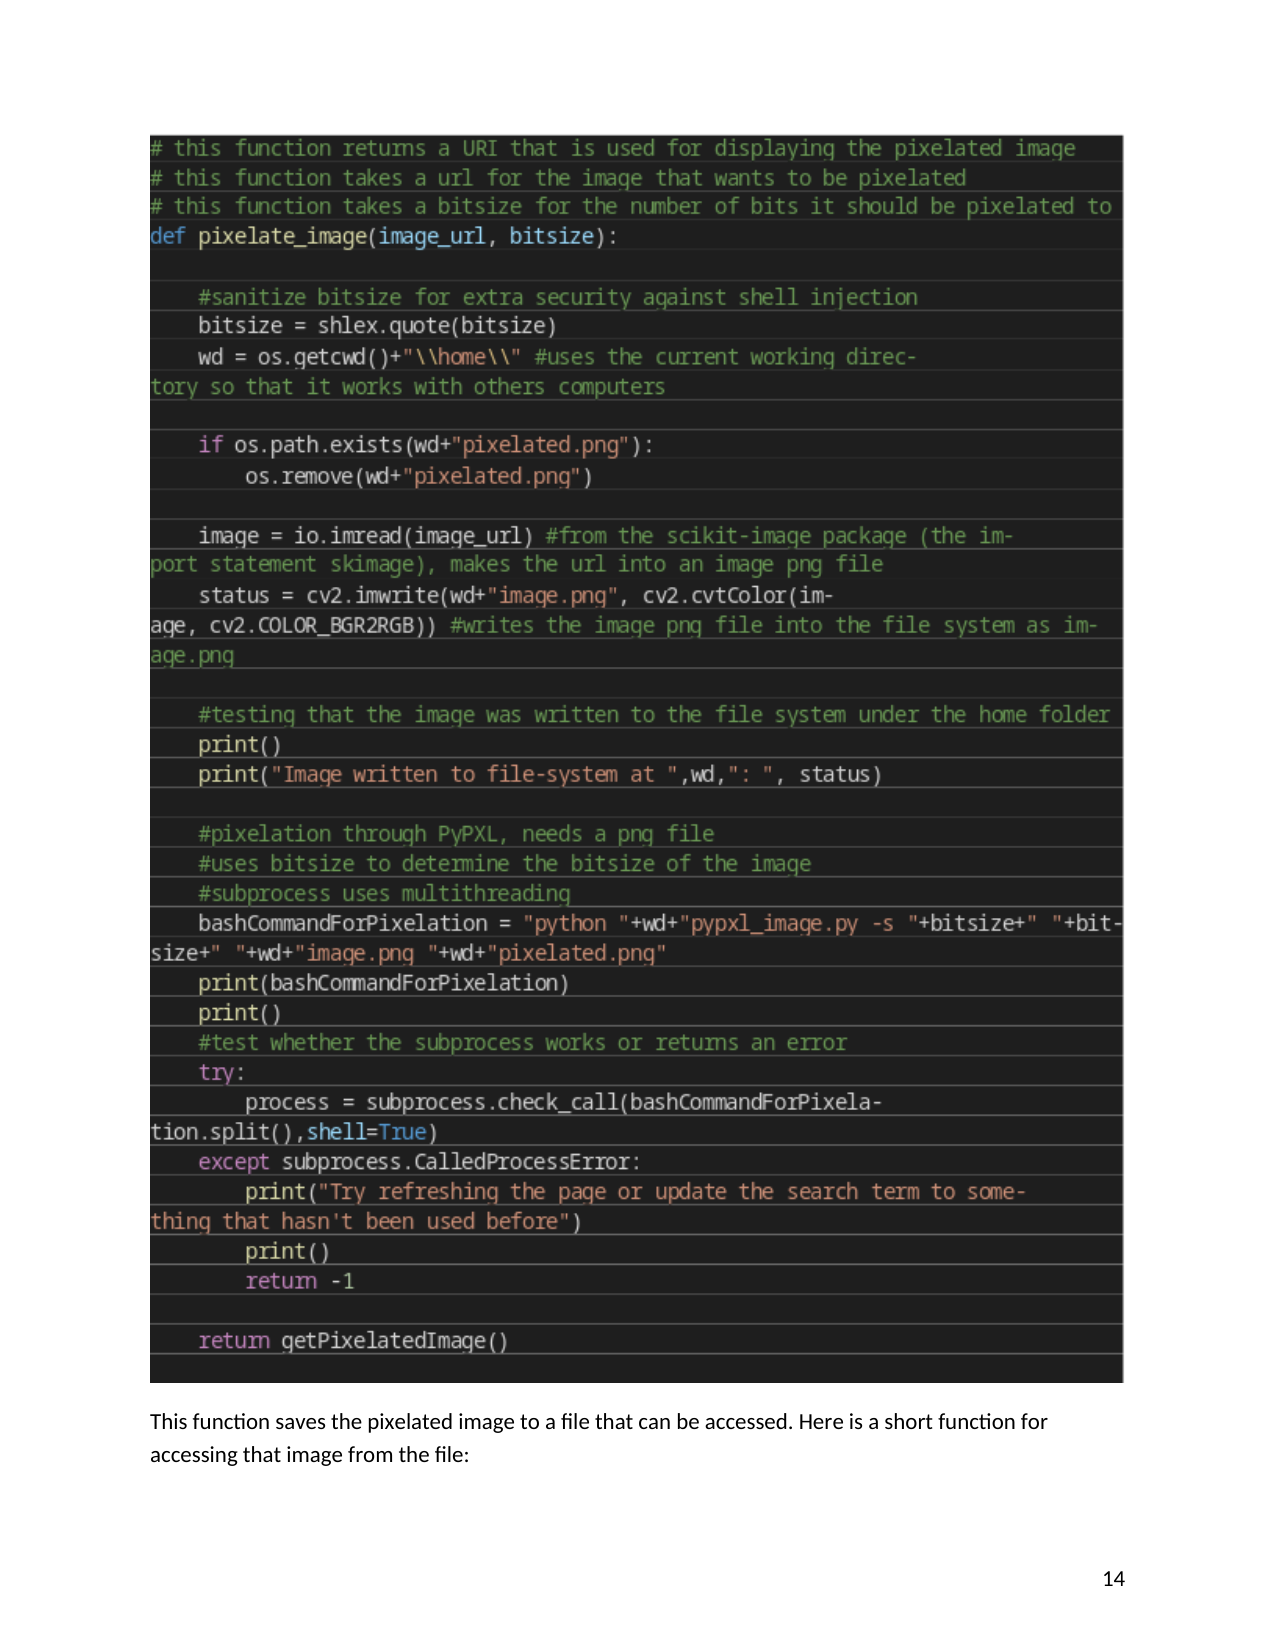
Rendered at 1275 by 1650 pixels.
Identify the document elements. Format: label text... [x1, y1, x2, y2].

text This function saves the pixelated image to a file that can be accessed. Here is a short function for accessing that image from the file: [150, 1407, 1125, 1468]
